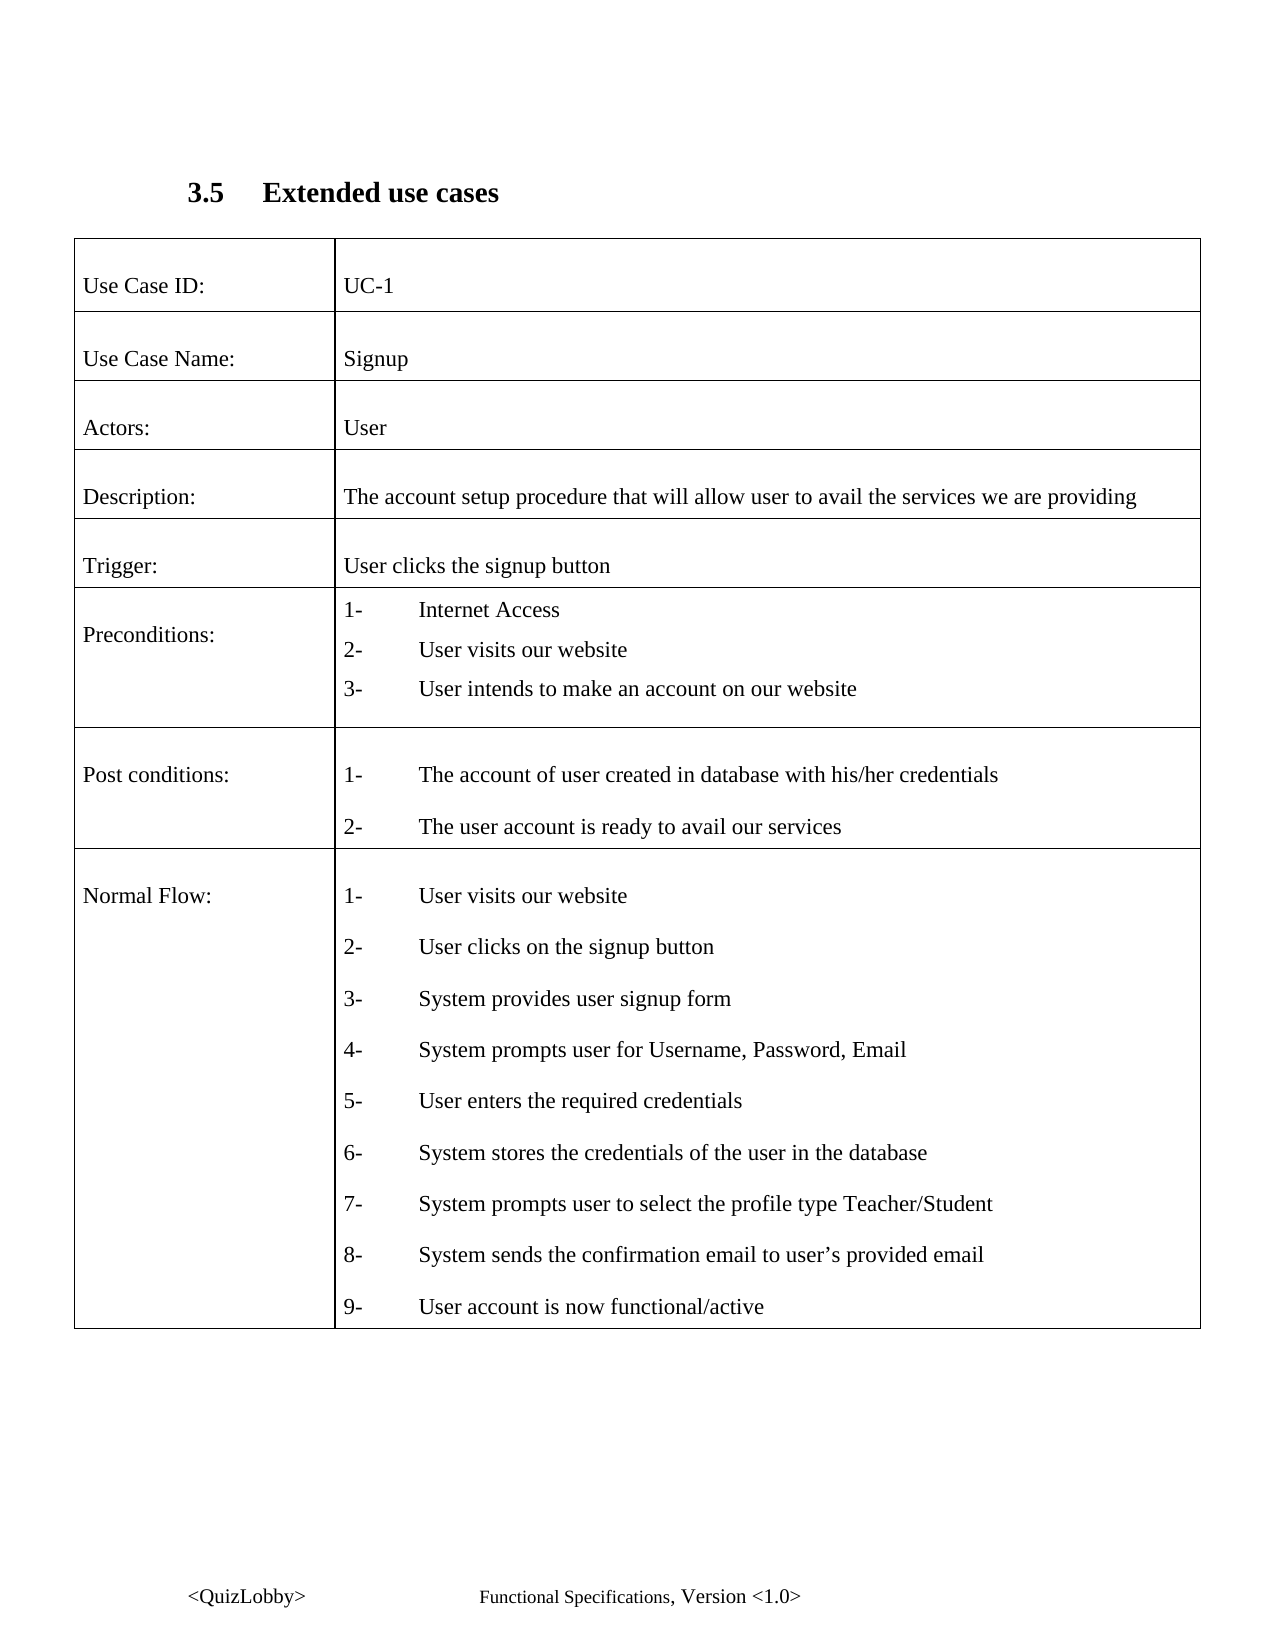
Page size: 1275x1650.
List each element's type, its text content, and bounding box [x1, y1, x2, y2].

table_cell 1- User visits our website 2- User clicks on the signup button 3- System provides user signup form 4- System prompts user for Username, Password, Email 5- User enters the required credentials 6- System stores the credentials of the user in the database 7- System prompts user to select the profile type Teacher/Student 8- System sends the confirmation email to user’s provided email 9- User account is now functional/active [336, 849, 1200, 1327]
table_cell Signup [336, 312, 1200, 380]
table_cell Use Case Name: [75, 312, 334, 380]
table_cell Trigger: [75, 519, 334, 587]
table_cell 1- Internet Access 2- User visits our website 3- User intends to make an account on our website [336, 588, 1200, 727]
table_cell 1- The account of user created in database with his/her credentials 2- The user account is ready to avail our services [336, 728, 1200, 847]
table_header Use Case ID: [75, 239, 334, 311]
table_header UC-1 [336, 239, 1200, 311]
table_cell Normal Flow: [75, 849, 334, 1327]
table_cell Actors: [75, 381, 334, 449]
table_cell Post conditions: [75, 728, 334, 847]
table_cell Preconditions: [75, 588, 334, 727]
table_cell User [336, 381, 1200, 449]
table_cell User clicks the signup button [336, 519, 1200, 587]
subtitle 3.5 Extended use cases [187, 175, 1087, 208]
table_cell The account setup procedure that will allow user to avail the services we are providing [336, 450, 1200, 518]
table_cell Description: [75, 450, 334, 518]
